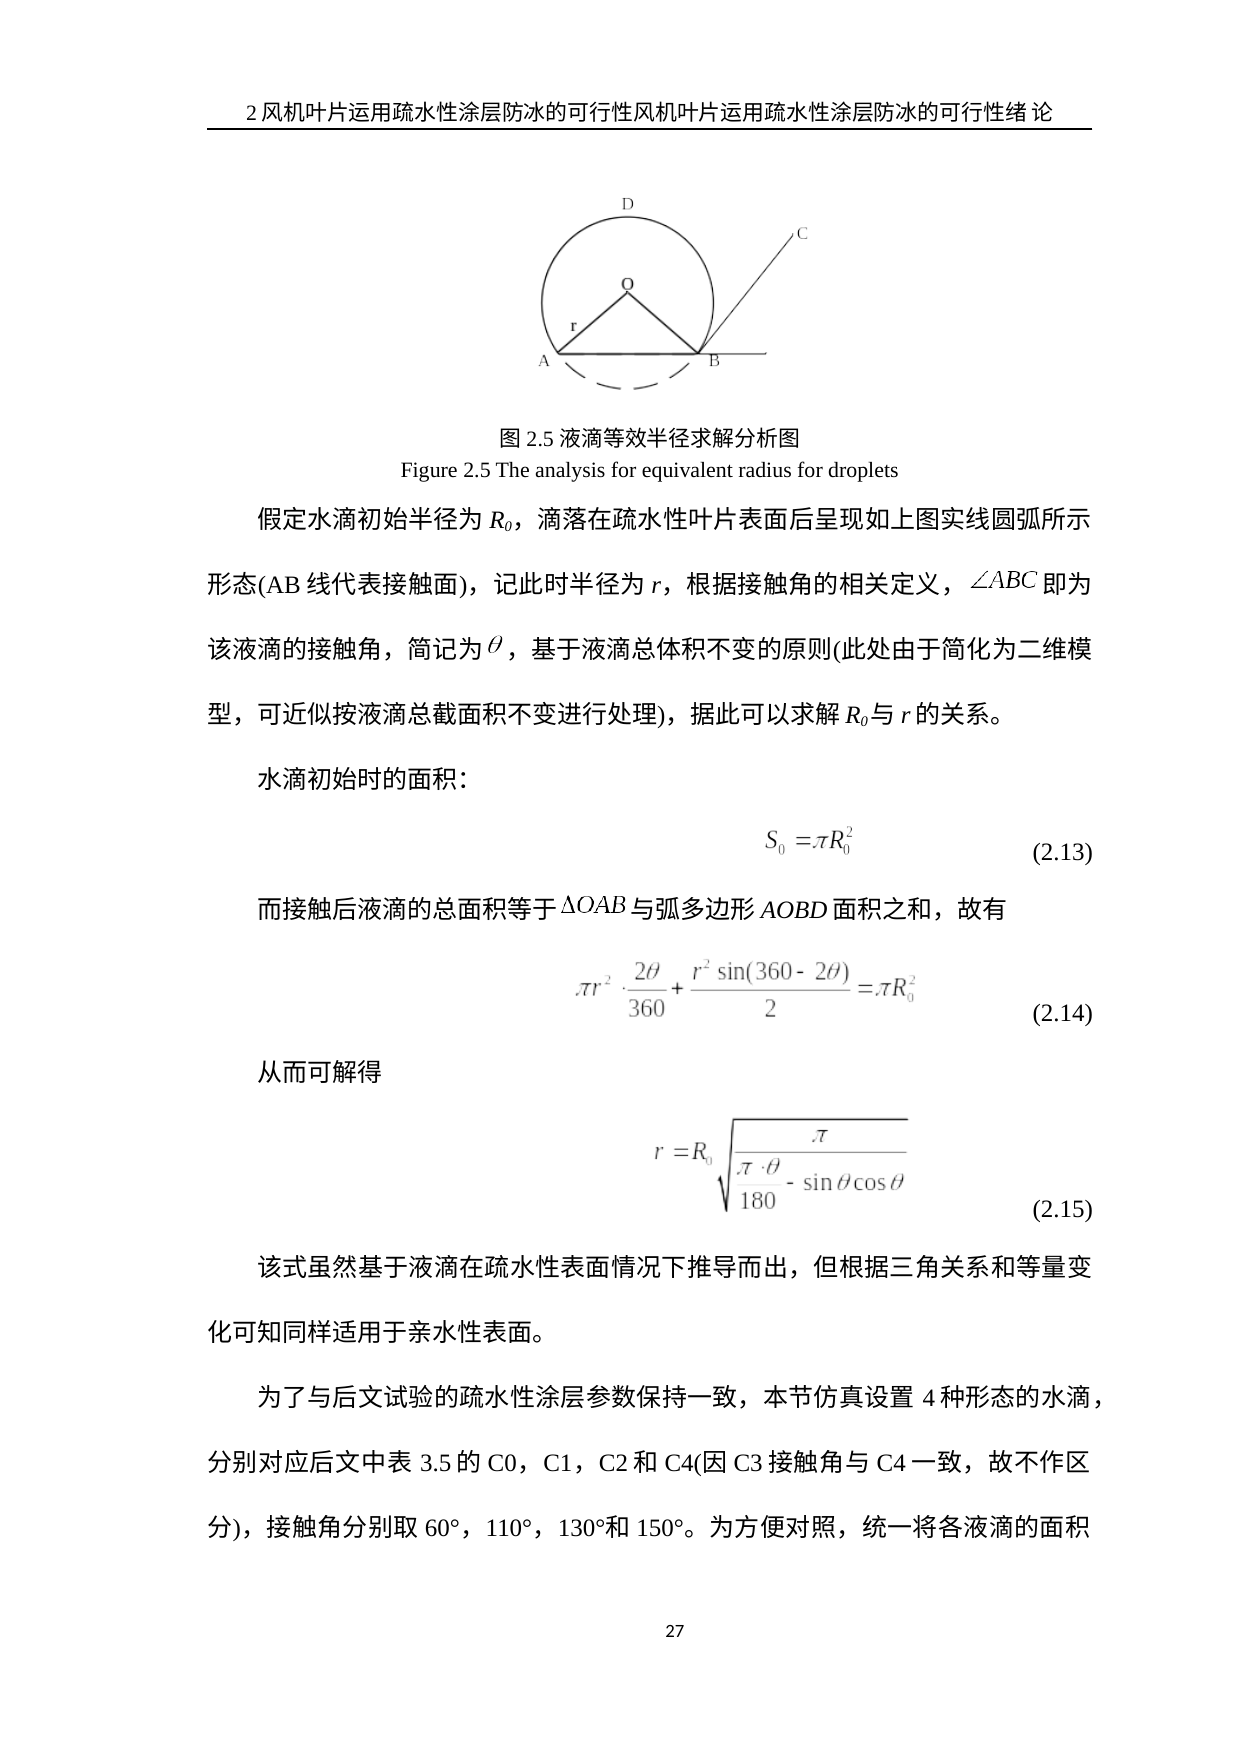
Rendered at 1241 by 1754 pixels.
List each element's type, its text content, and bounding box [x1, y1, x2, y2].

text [207, 1363, 1092, 1558]
text 水滴初始时的面积： [207, 745, 1092, 810]
text 假定水滴初始半径为R0，滴落在疏水性叶片表面后呈现如上图实线圆弧所示形态(AB线代表接触面)，记此时半径为r，根据接触角的相关定义，即为该液滴的接触角，简记为，基于液滴总体积不变的原则(此处由于简化为二维模型，可近似按液滴总截面积不变进行处理)，据此可以求解R0与r的关系。 [207, 485, 1092, 745]
text (2.14) [207, 940, 1092, 1038]
text (2.15) [207, 1103, 1092, 1233]
text Figure 2.5 The analysis for equivalent radius for droplets [207, 453, 1092, 485]
text (2.13) [207, 810, 1092, 875]
text 而接触后液滴的总面积等于与弧多边形AOBD面积之和，故有 [207, 875, 1092, 940]
text 从而可解得 [207, 1038, 1092, 1103]
text 该式虽然基于液滴在疏水性表面情况下推导而出，但根据三角关系和等量变化可知同样适用于亲水性表面。 [207, 1233, 1092, 1363]
text 图 2.5 液滴等效半径求解分析图 [207, 420, 1092, 453]
